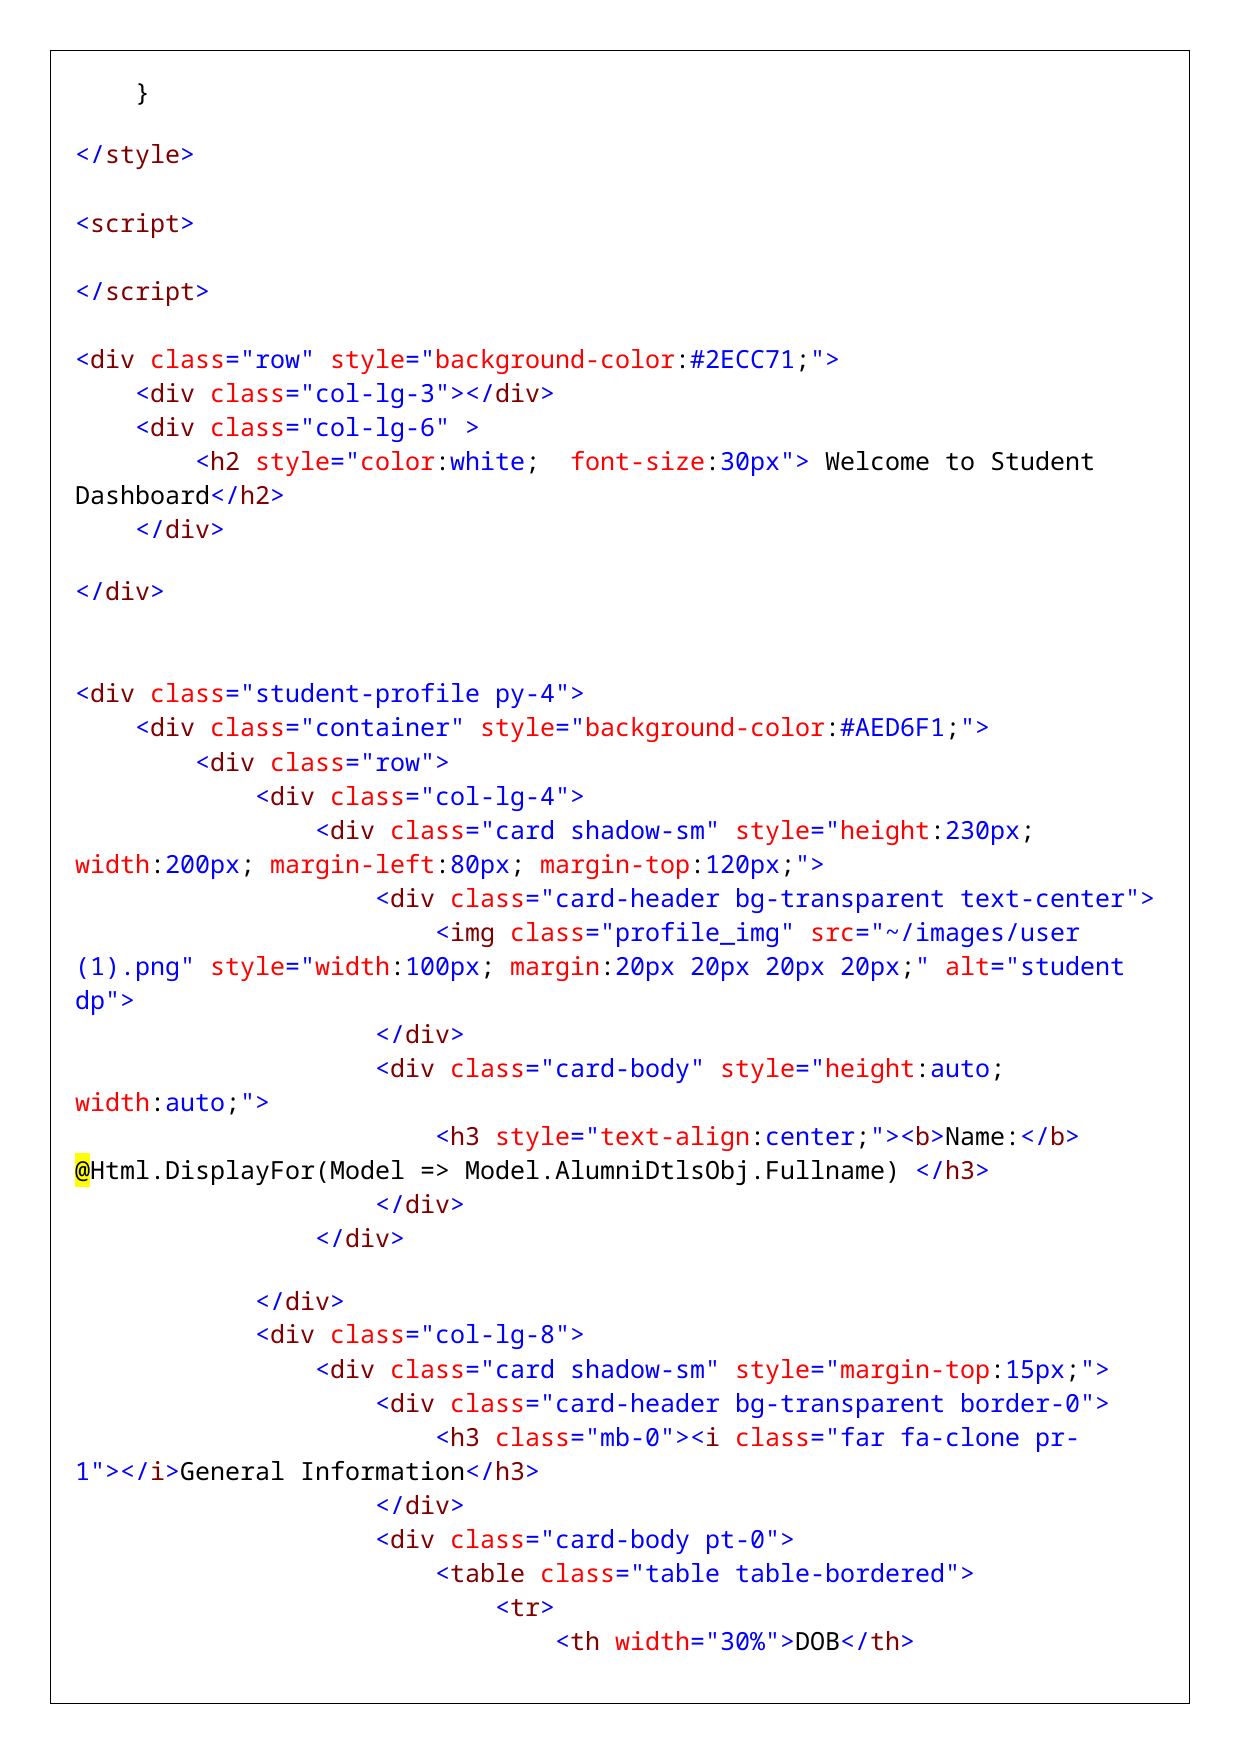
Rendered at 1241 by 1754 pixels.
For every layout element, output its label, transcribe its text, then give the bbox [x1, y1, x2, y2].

text </script> [75, 273, 1165, 307]
text <h3 style="text-align:center;"><b>Name:</b> @Html.DisplayFor(Model => Model.AlumniDtlsObj.Fullname) </h3> [75, 1119, 1165, 1187]
text <script> [75, 205, 1165, 239]
text <div class="student-profile py-4"> [75, 676, 1165, 710]
text <div class="card shadow-sm" style="height:230px; width:200px; margin-left:80px; margin-top:120px;"> [75, 812, 1165, 880]
text } [75, 75, 1165, 109]
text <th width="30%">DOB</th> [75, 1624, 1165, 1658]
text <div class="card-header bg-transparent text-center"> [75, 880, 1165, 914]
text <div class="col-lg-6" > [75, 409, 1165, 444]
text <div class="col-lg-3"></div> [75, 376, 1165, 409]
text <tr> [75, 1590, 1165, 1624]
text </div> [75, 1187, 1165, 1221]
text <div class="row" style="background-color:#2ECC71;"> [75, 341, 1165, 376]
text </div> [75, 512, 1165, 546]
text </div> [75, 1283, 1165, 1317]
text <table class="table table-bordered"> [75, 1556, 1165, 1590]
text </div> [75, 1017, 1165, 1051]
text <div class="row"> [75, 744, 1165, 778]
text <div class="card-body" style="height:auto; width:auto;"> [75, 1051, 1165, 1119]
text </div> [75, 1487, 1165, 1522]
text <div class="col-lg-4"> [75, 778, 1165, 812]
text <h2 style="color:white; font-size:30px"> Welcome to Student Dashboard</h2> [75, 444, 1165, 512]
text <h3 class="mb-0"><i class="far fa-clone pr-1"></i>General Information</h3> [75, 1419, 1165, 1487]
text <div class="container" style="background-color:#AED6F1;"> [75, 710, 1165, 744]
text </div> [75, 1221, 1165, 1255]
text <div class="card shadow-sm" style="margin-top:15px;"> [75, 1351, 1165, 1385]
text <div class="card-body pt-0"> [75, 1522, 1165, 1556]
text <img class="profile_img" src="~/images/user (1).png" style="width:100px; margin:20px 20px 20px 20px;" alt="student dp"> [75, 914, 1165, 1017]
text <div class="col-lg-8"> [75, 1317, 1165, 1351]
text </div> [75, 574, 1165, 608]
text <div class="card-header bg-transparent border-0"> [75, 1385, 1165, 1419]
text </style> [75, 137, 1165, 171]
